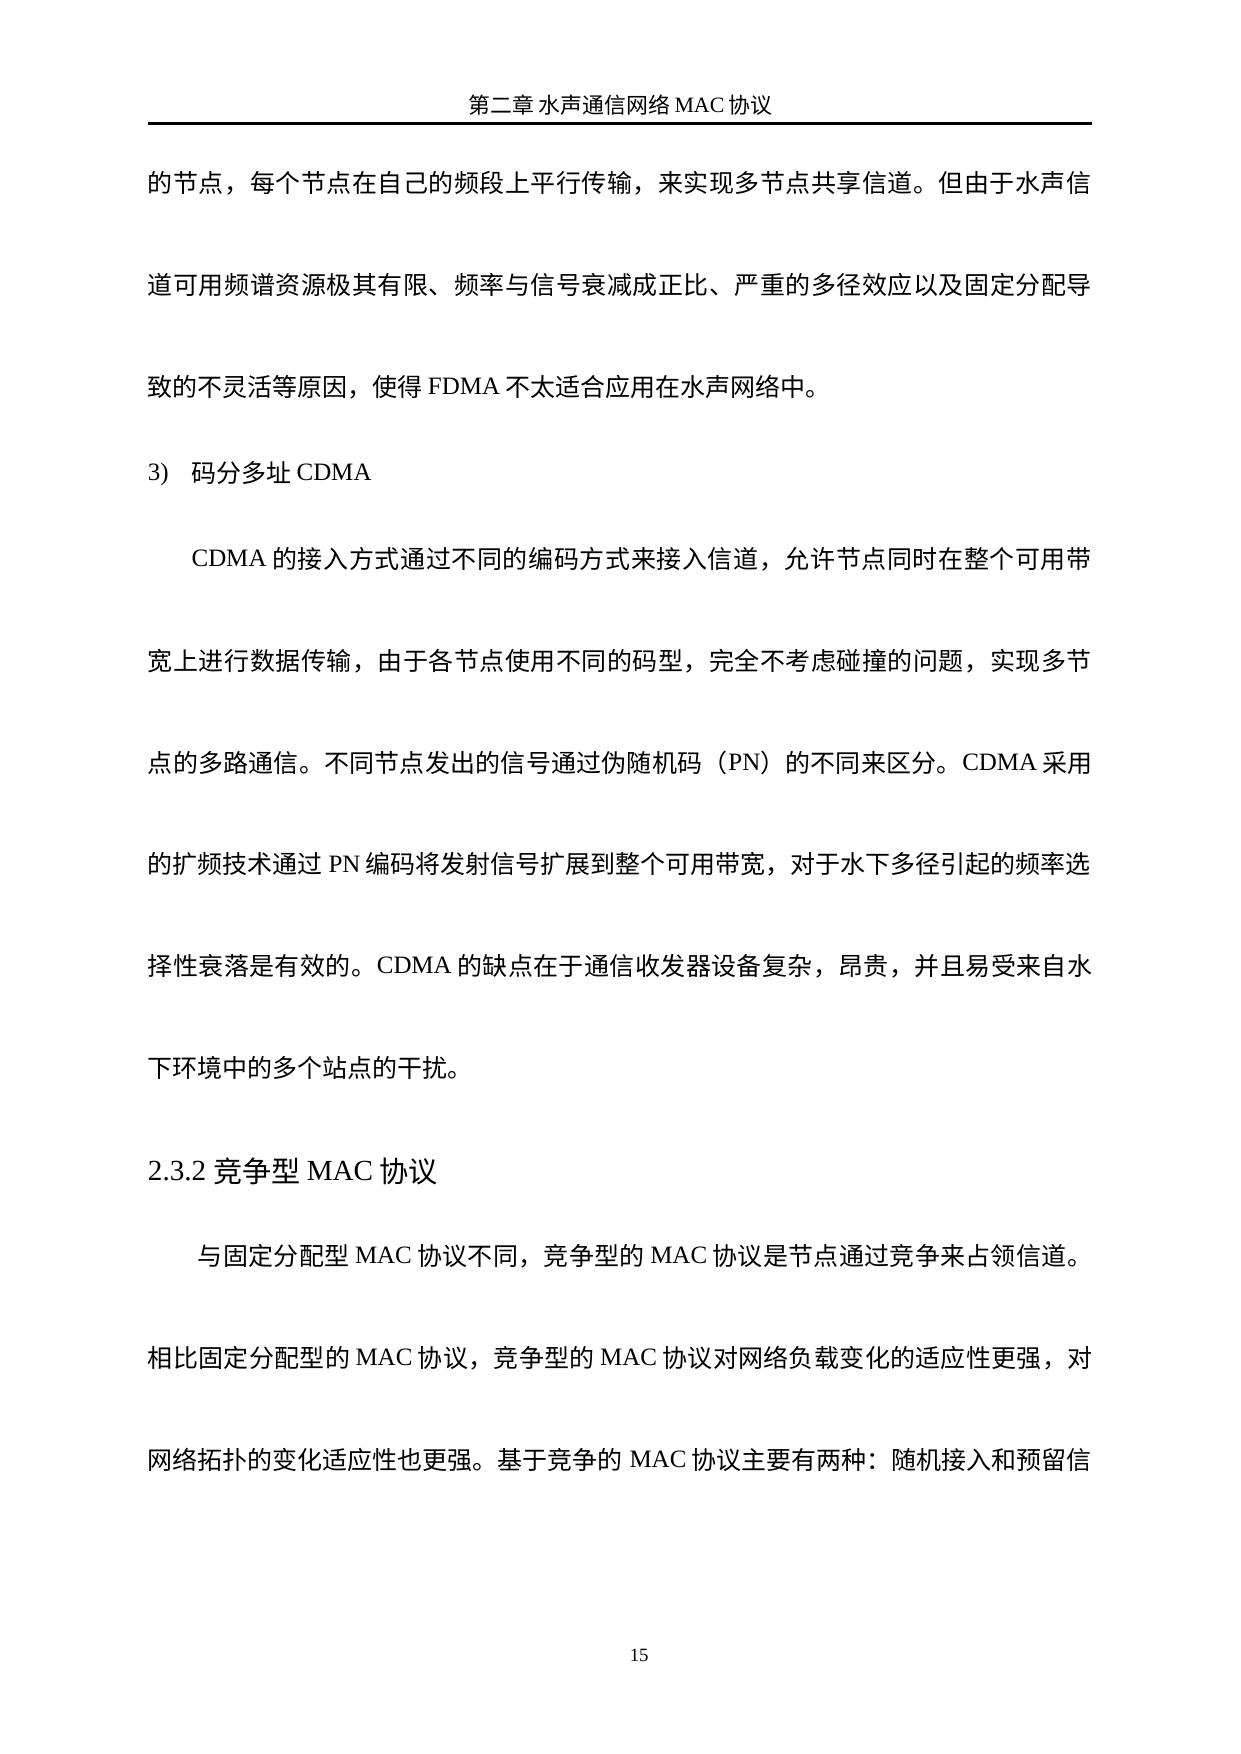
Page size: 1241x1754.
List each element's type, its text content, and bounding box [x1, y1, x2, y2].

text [148, 1221, 1092, 1492]
text CDMA的接入方式通过不同的编码方式来接入信道，允许节点同时在整个可用带宽上进行数据传输，由于各节点使用不同的码型，完全不考虑碰撞的问题，实现多节点的多路通信。不同节点发出的信号通过伪随机码（PN）的不同来区分。CDMA采用的扩频技术通过PN编码将发射信号扩展到整个可用带宽，对于水下多径引起的频率选择性衰落是有效的。CDMA的缺点在于通信收发器设备复杂，昂贵，并且易受来自水下环境中的多个站点的干扰。 [148, 523, 1092, 1101]
list 码分多址CDMA [148, 437, 1092, 505]
subtitle 2.3.2 竞争型MAC协议 [148, 1136, 1067, 1204]
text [148, 148, 1092, 419]
